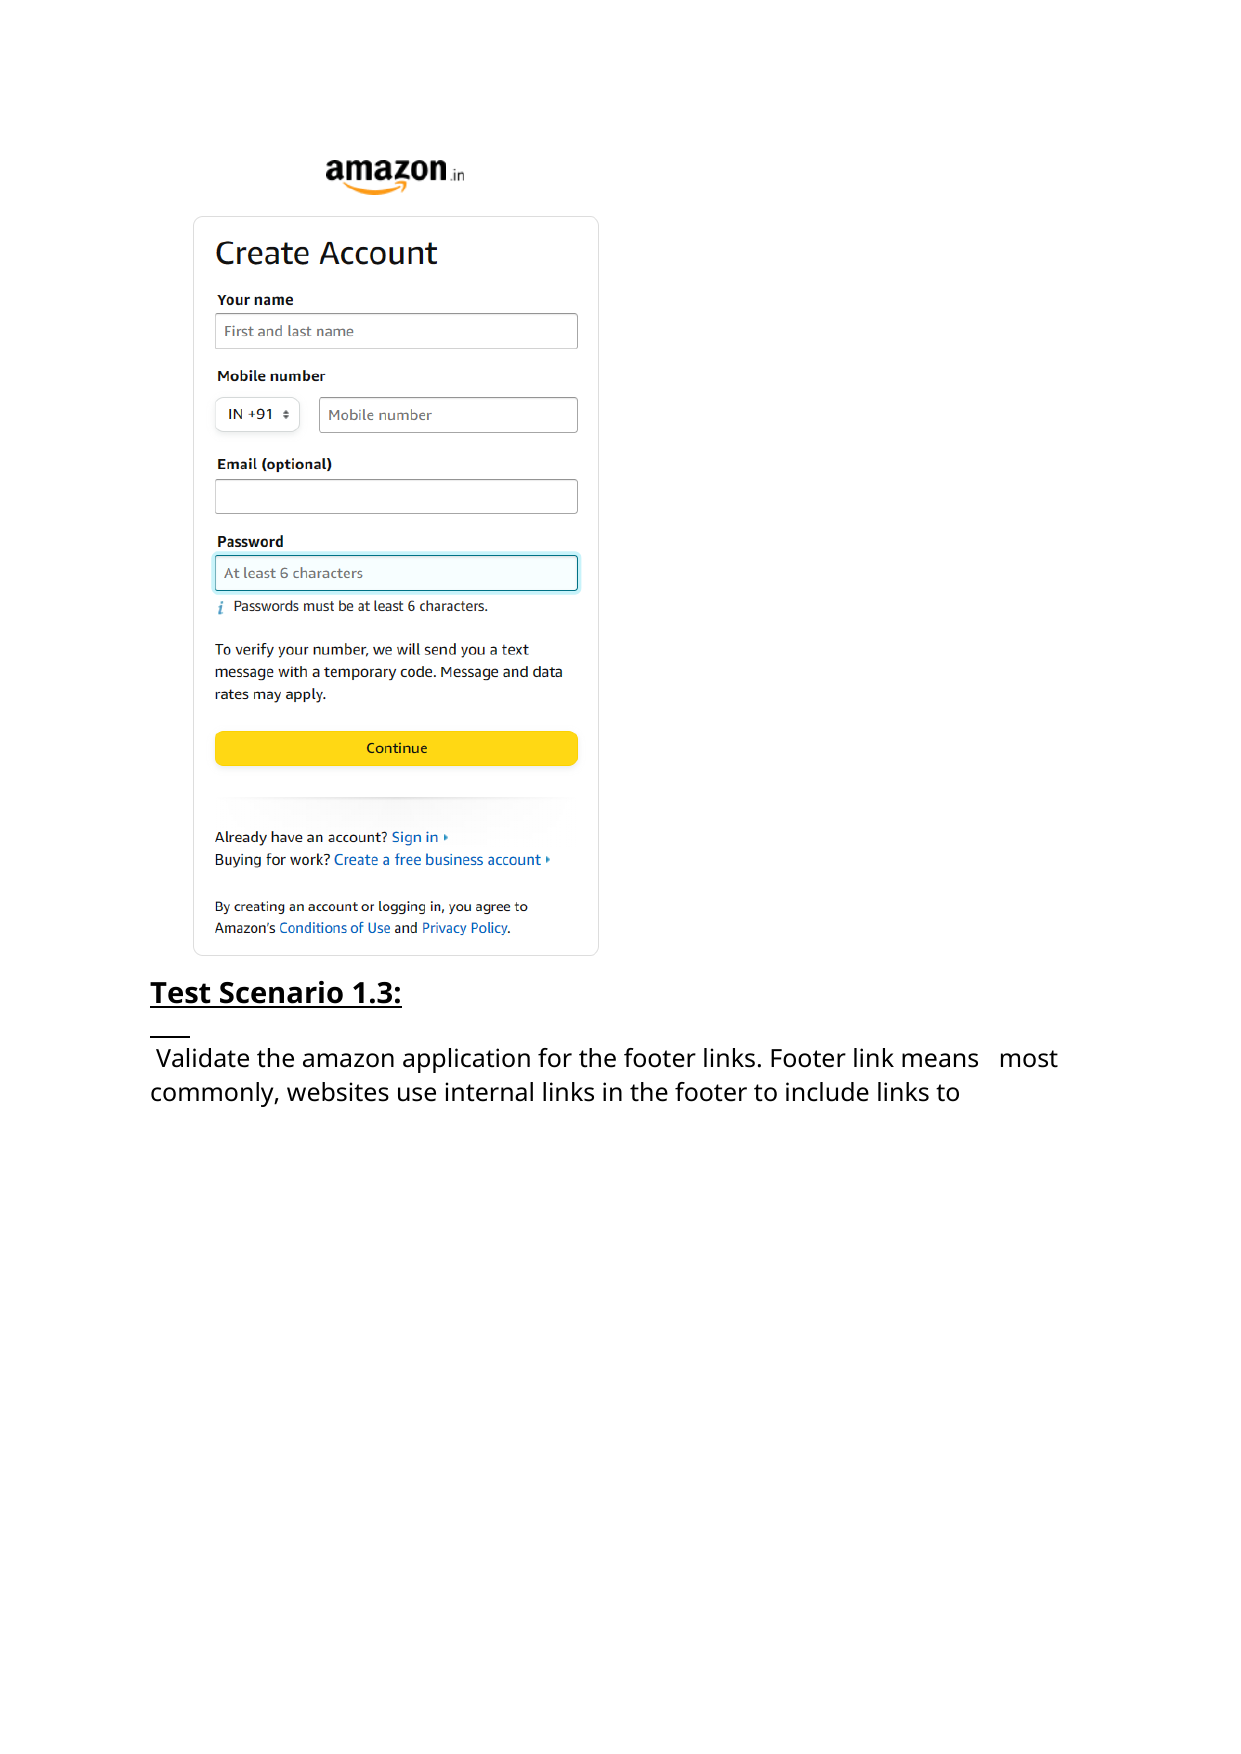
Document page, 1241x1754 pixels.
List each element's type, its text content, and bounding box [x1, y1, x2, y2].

text Test Scenario 1.3: [150, 973, 1090, 1012]
text Validate the amazon application for the footer links. Footer link means most commonly, websites use internal links in the footer to include links to [150, 1040, 1090, 1108]
picture [150, 150, 647, 973]
